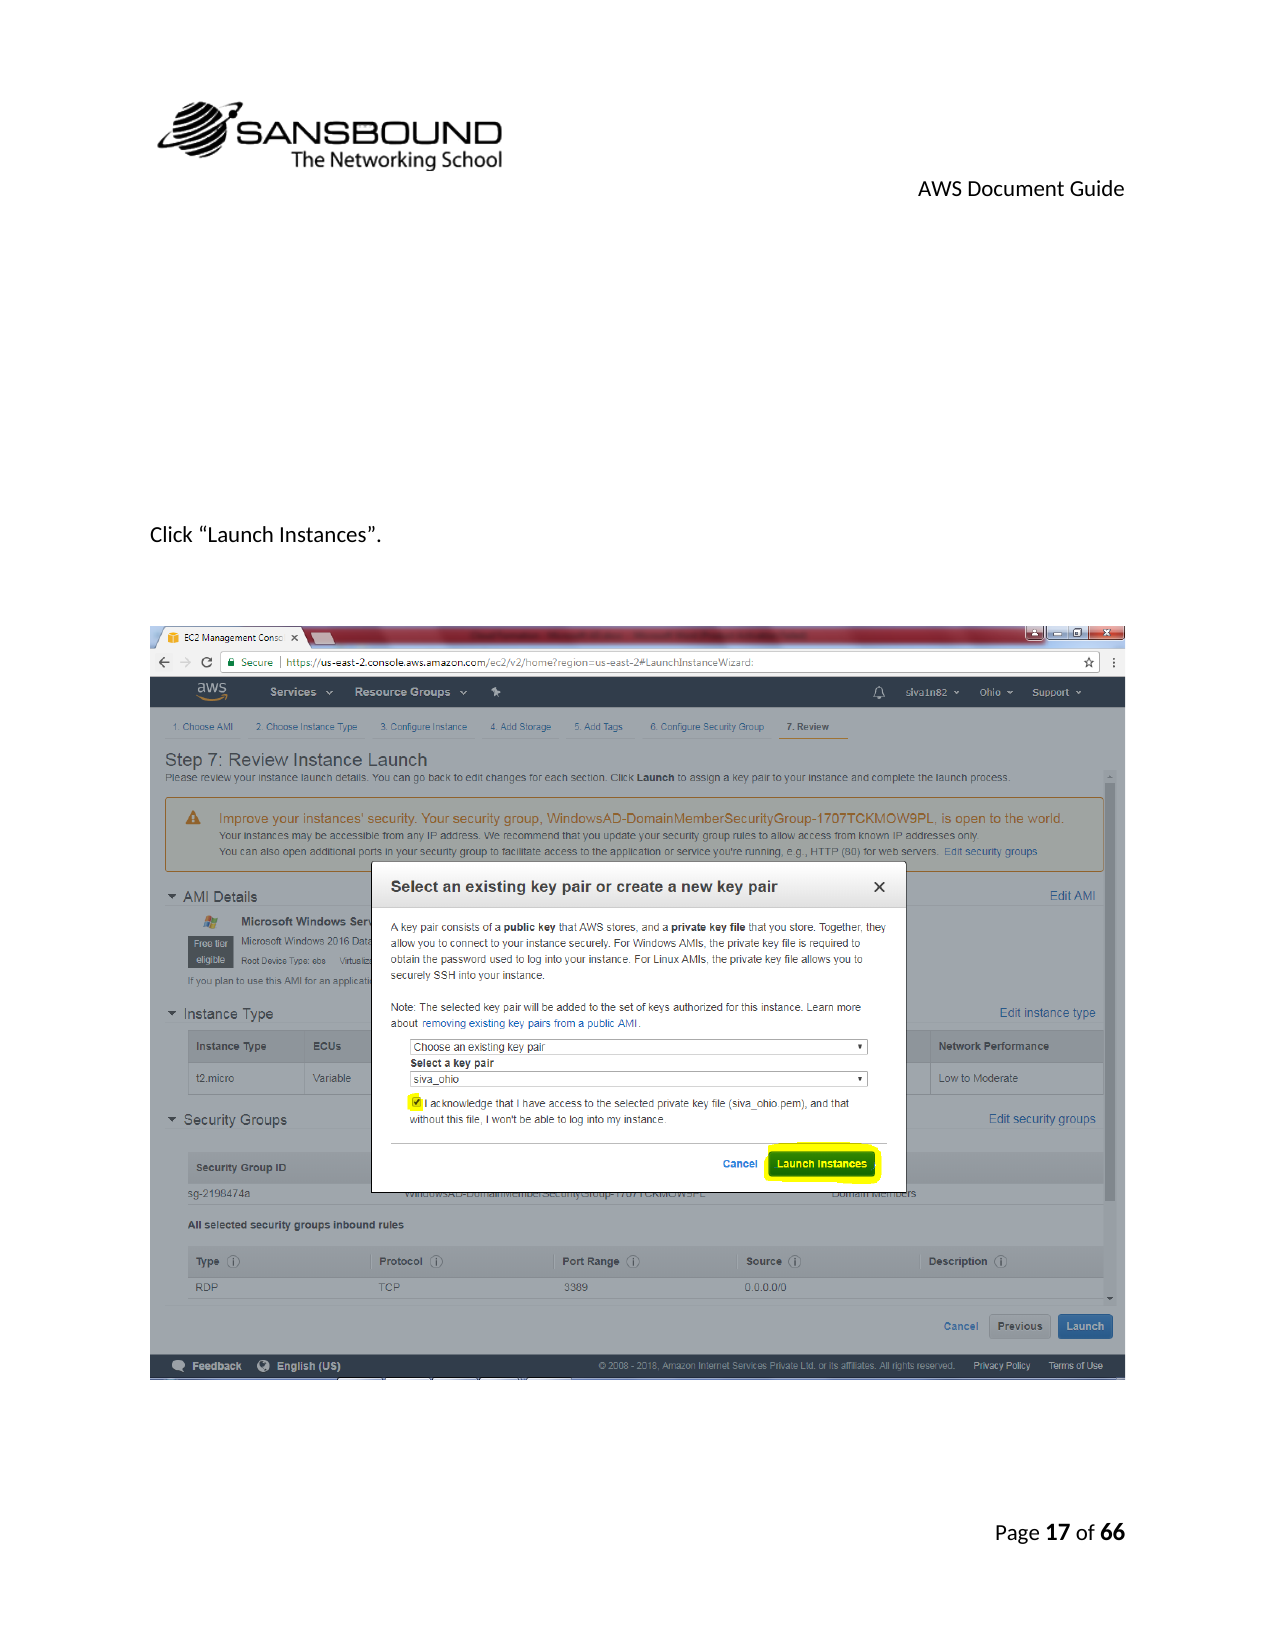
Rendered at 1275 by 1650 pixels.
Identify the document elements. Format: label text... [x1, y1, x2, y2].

text Click “Launch Instances”. [150, 520, 1125, 548]
picture [150, 75, 514, 197]
picture [150, 626, 1125, 1380]
